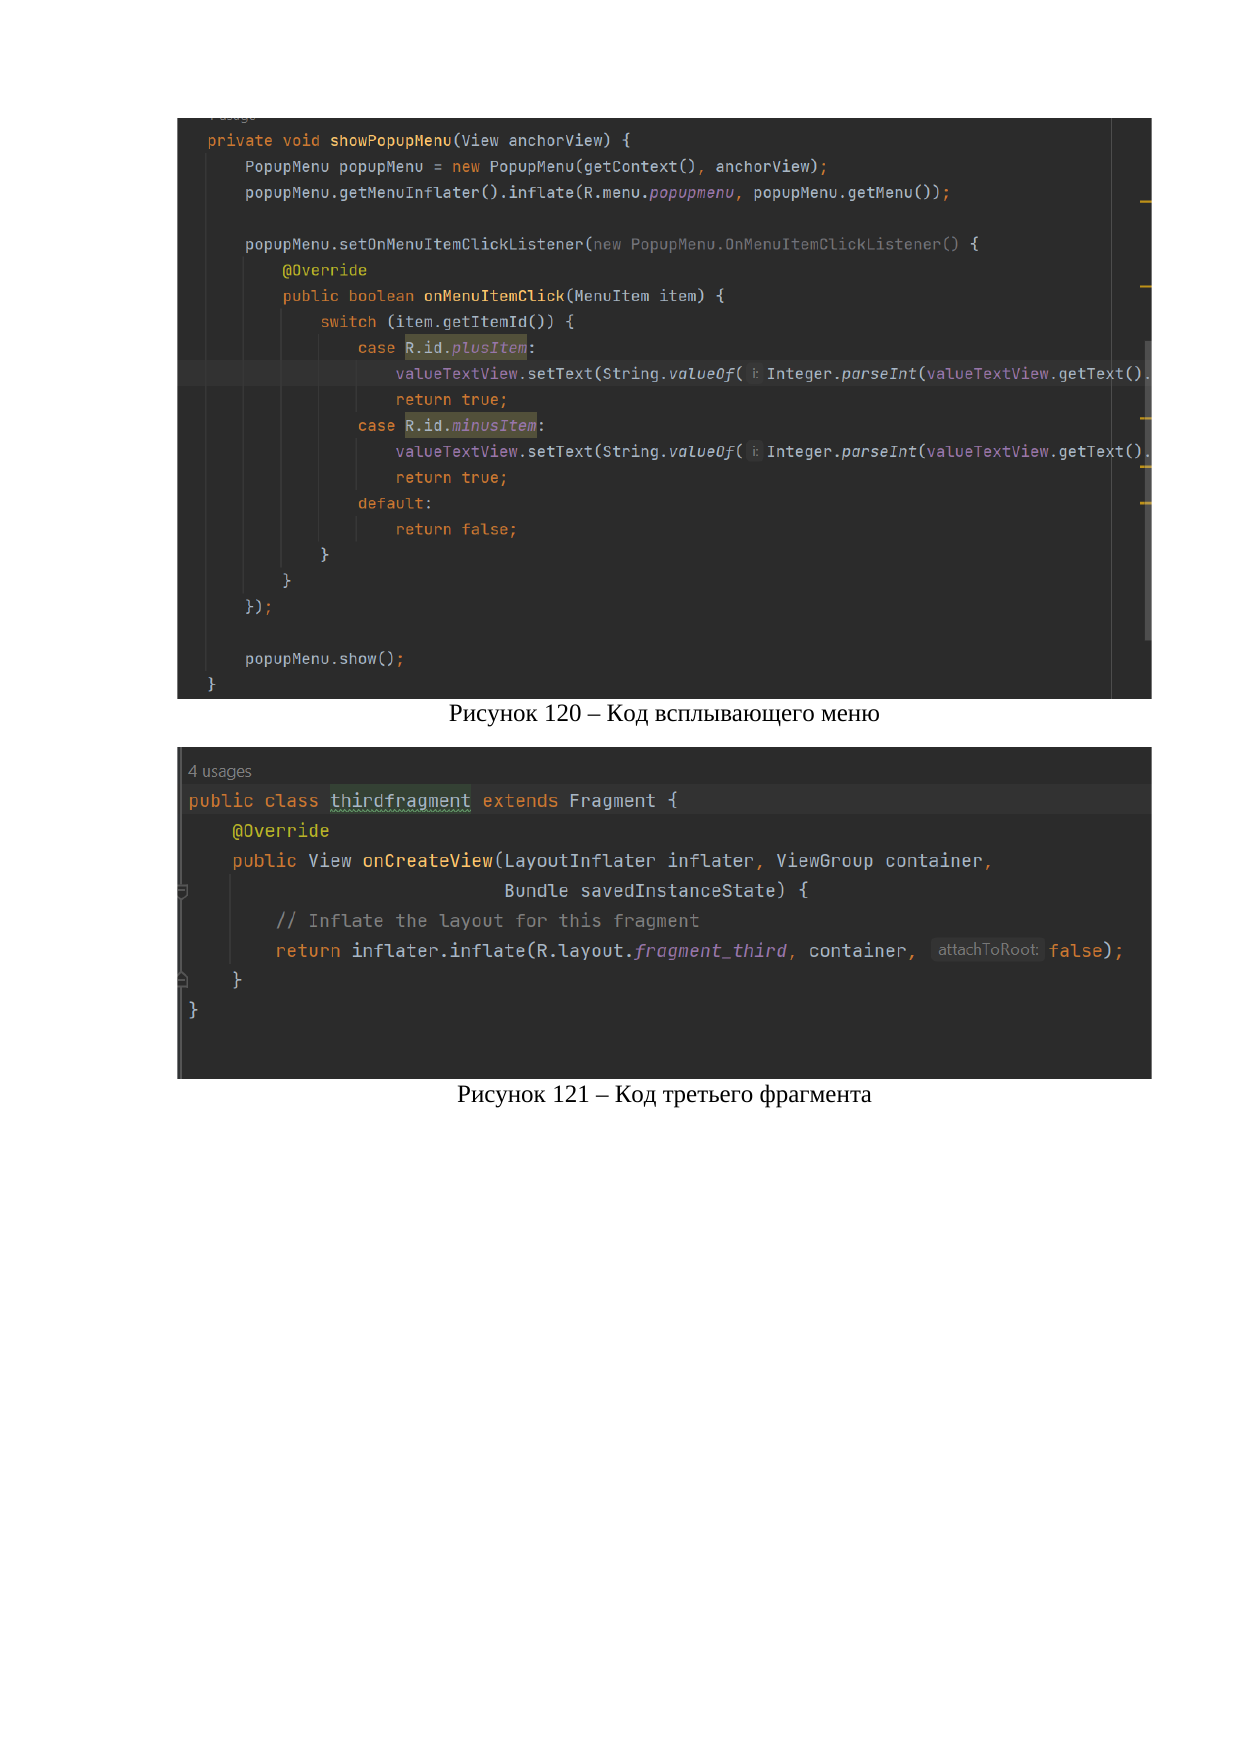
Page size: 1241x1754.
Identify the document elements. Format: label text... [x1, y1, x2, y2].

text Рисунок – Код третьего фрагмента [177, 1079, 1152, 1107]
text Рисунок – Код всплывающего меню [177, 699, 1152, 727]
picture [177, 747, 1152, 1079]
picture [177, 118, 1152, 699]
